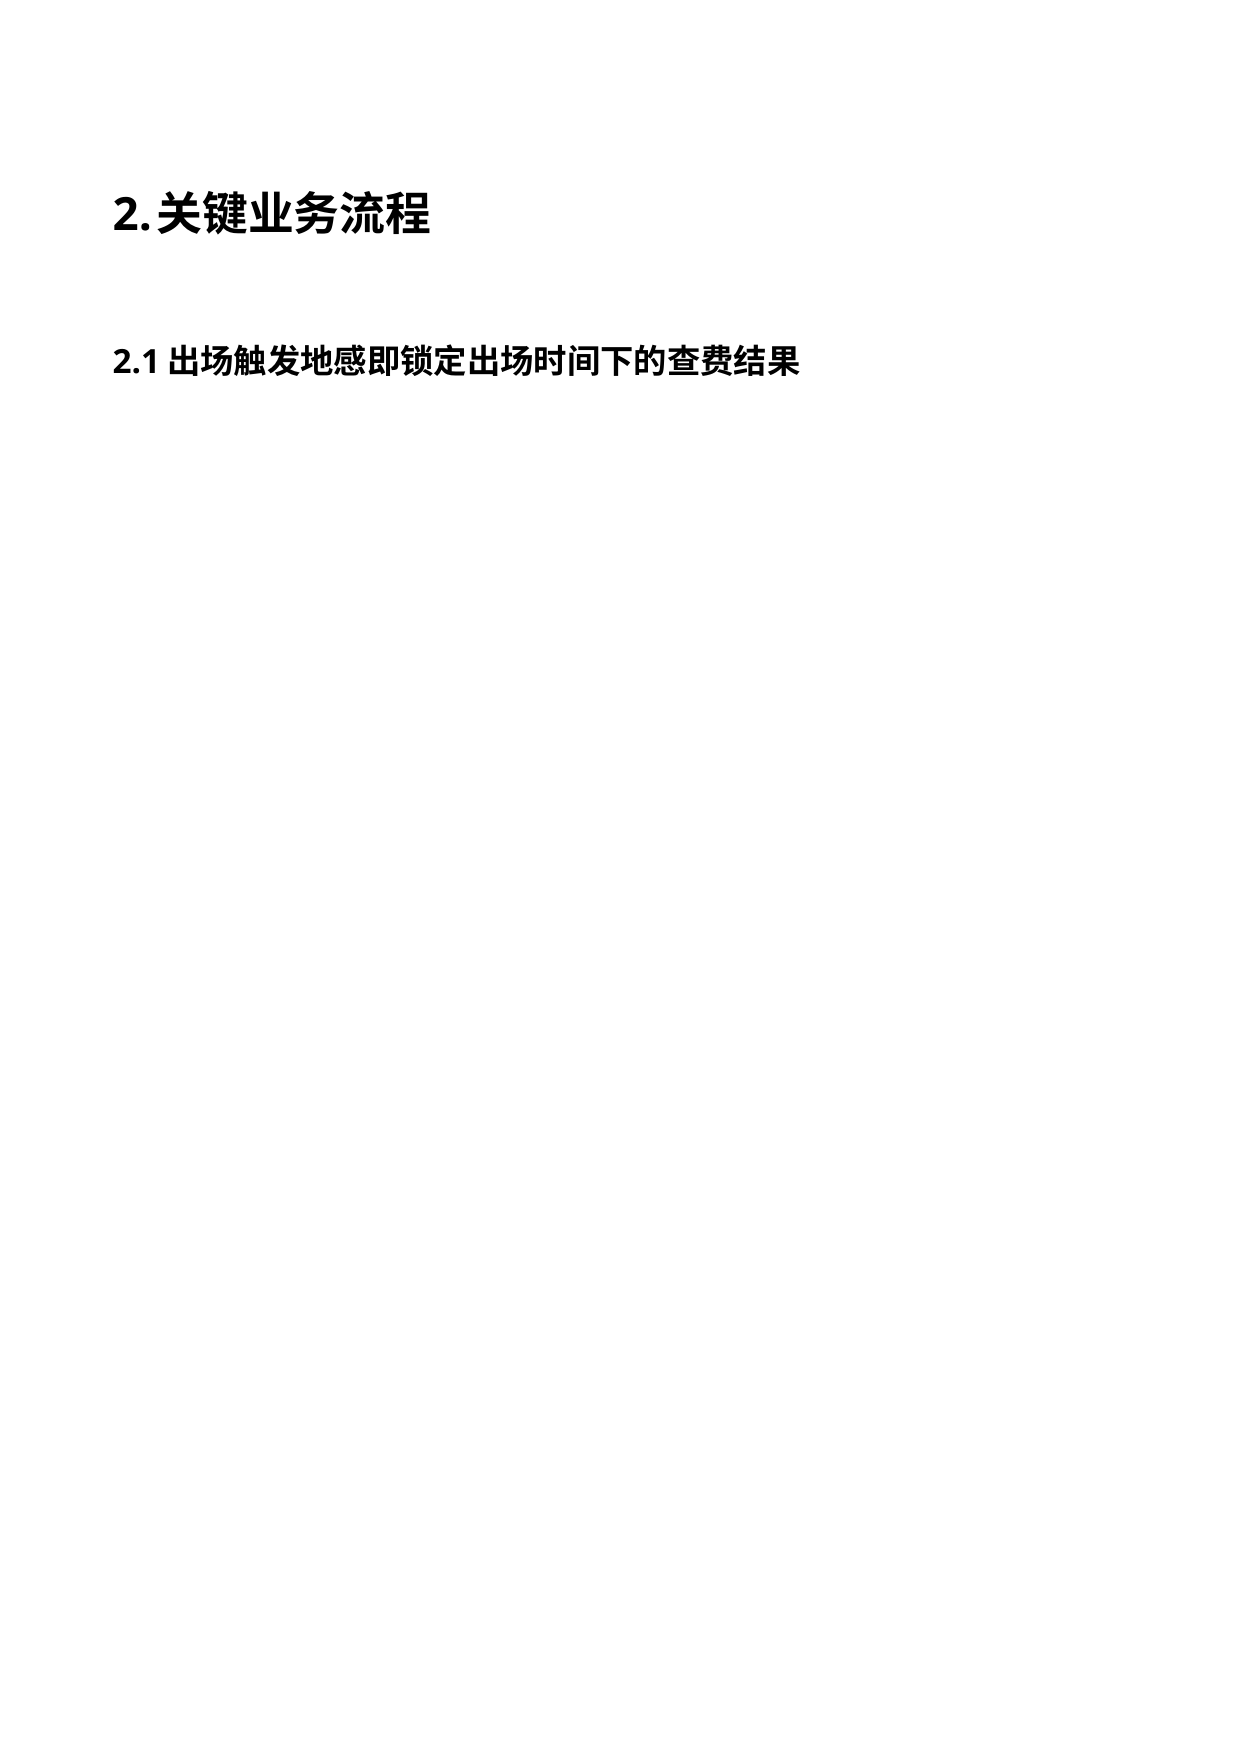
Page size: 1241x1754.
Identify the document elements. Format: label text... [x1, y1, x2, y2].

subtitle 2.1出场触发地感即锁定出场时间下的查费结果 [112, 327, 1128, 392]
subtitle 关键业务流程 [112, 162, 1128, 259]
